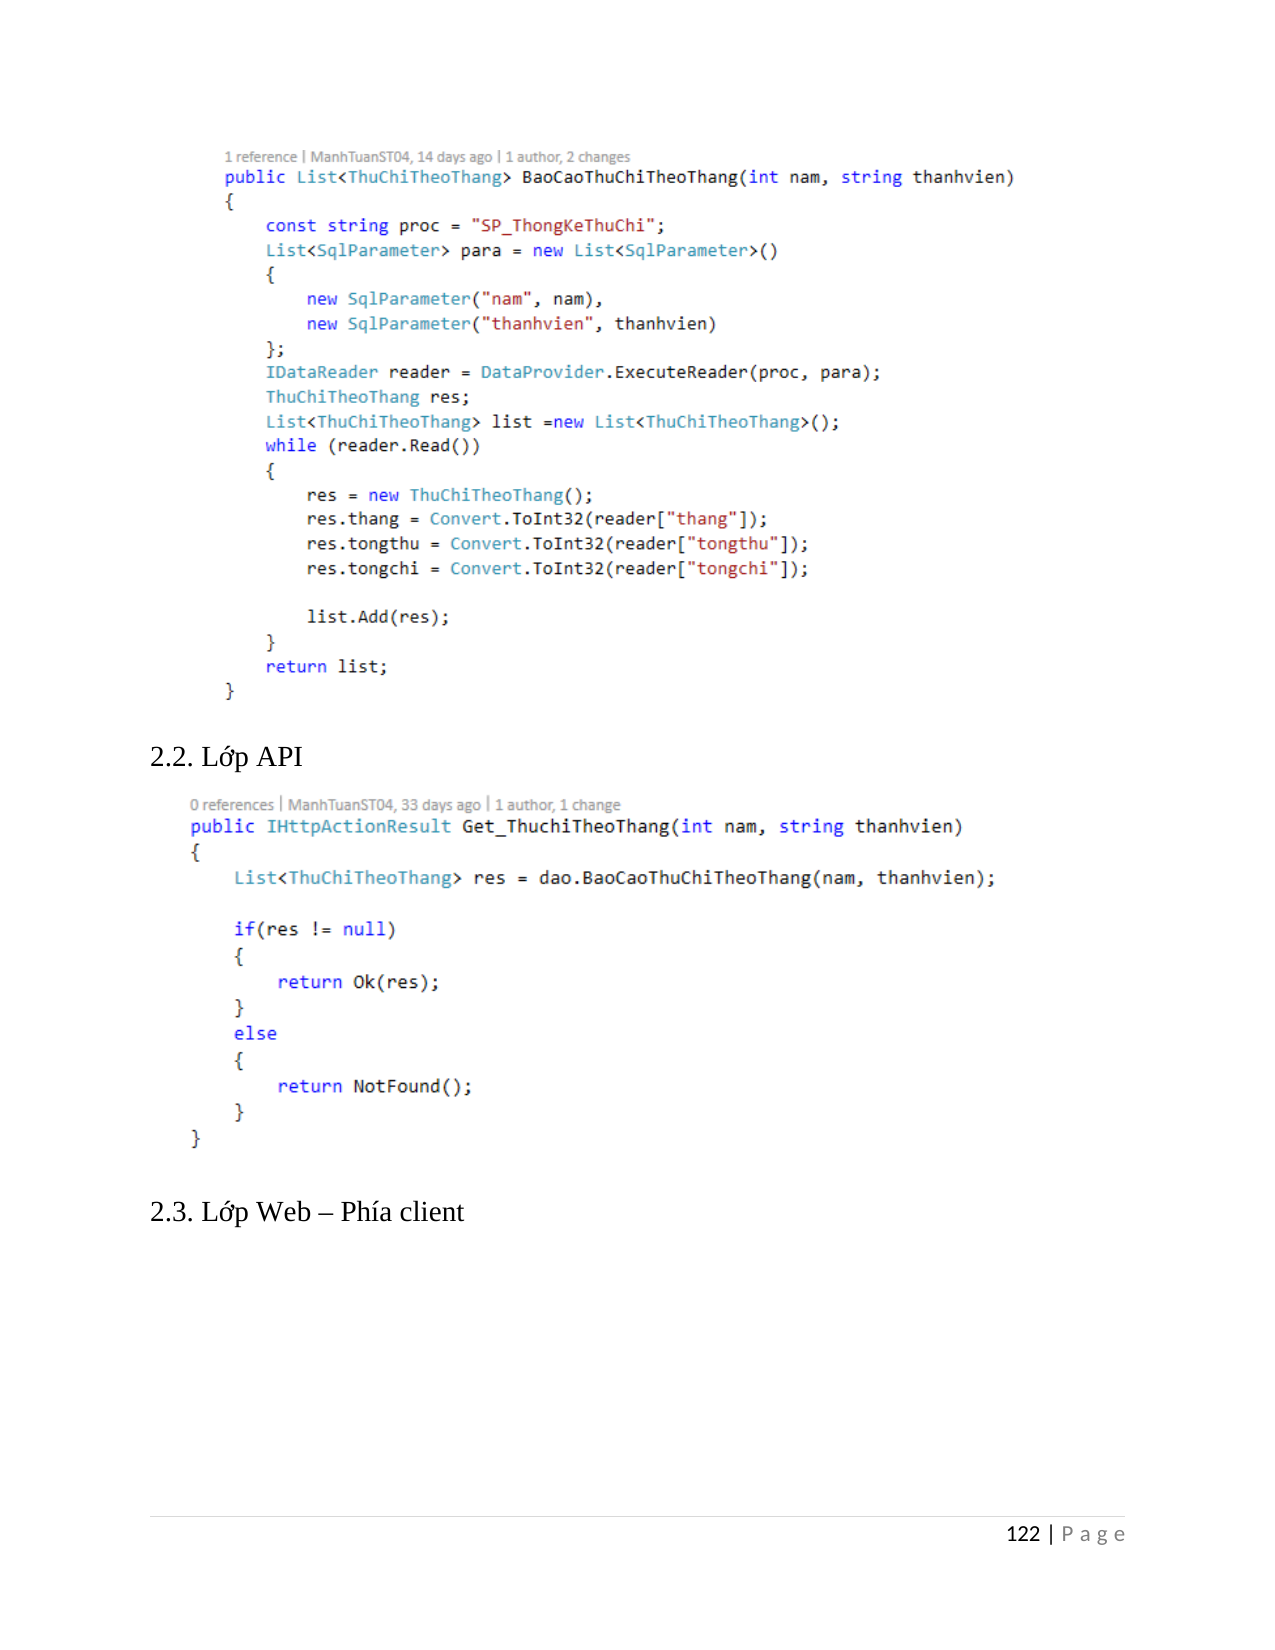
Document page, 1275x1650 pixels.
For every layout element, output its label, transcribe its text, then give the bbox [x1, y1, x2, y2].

picture [150, 792, 1125, 1176]
text 2.3. Lớp Web – Phía client [150, 1194, 1125, 1228]
picture [150, 150, 1125, 721]
text 2.2. Lớp API [150, 739, 1125, 773]
